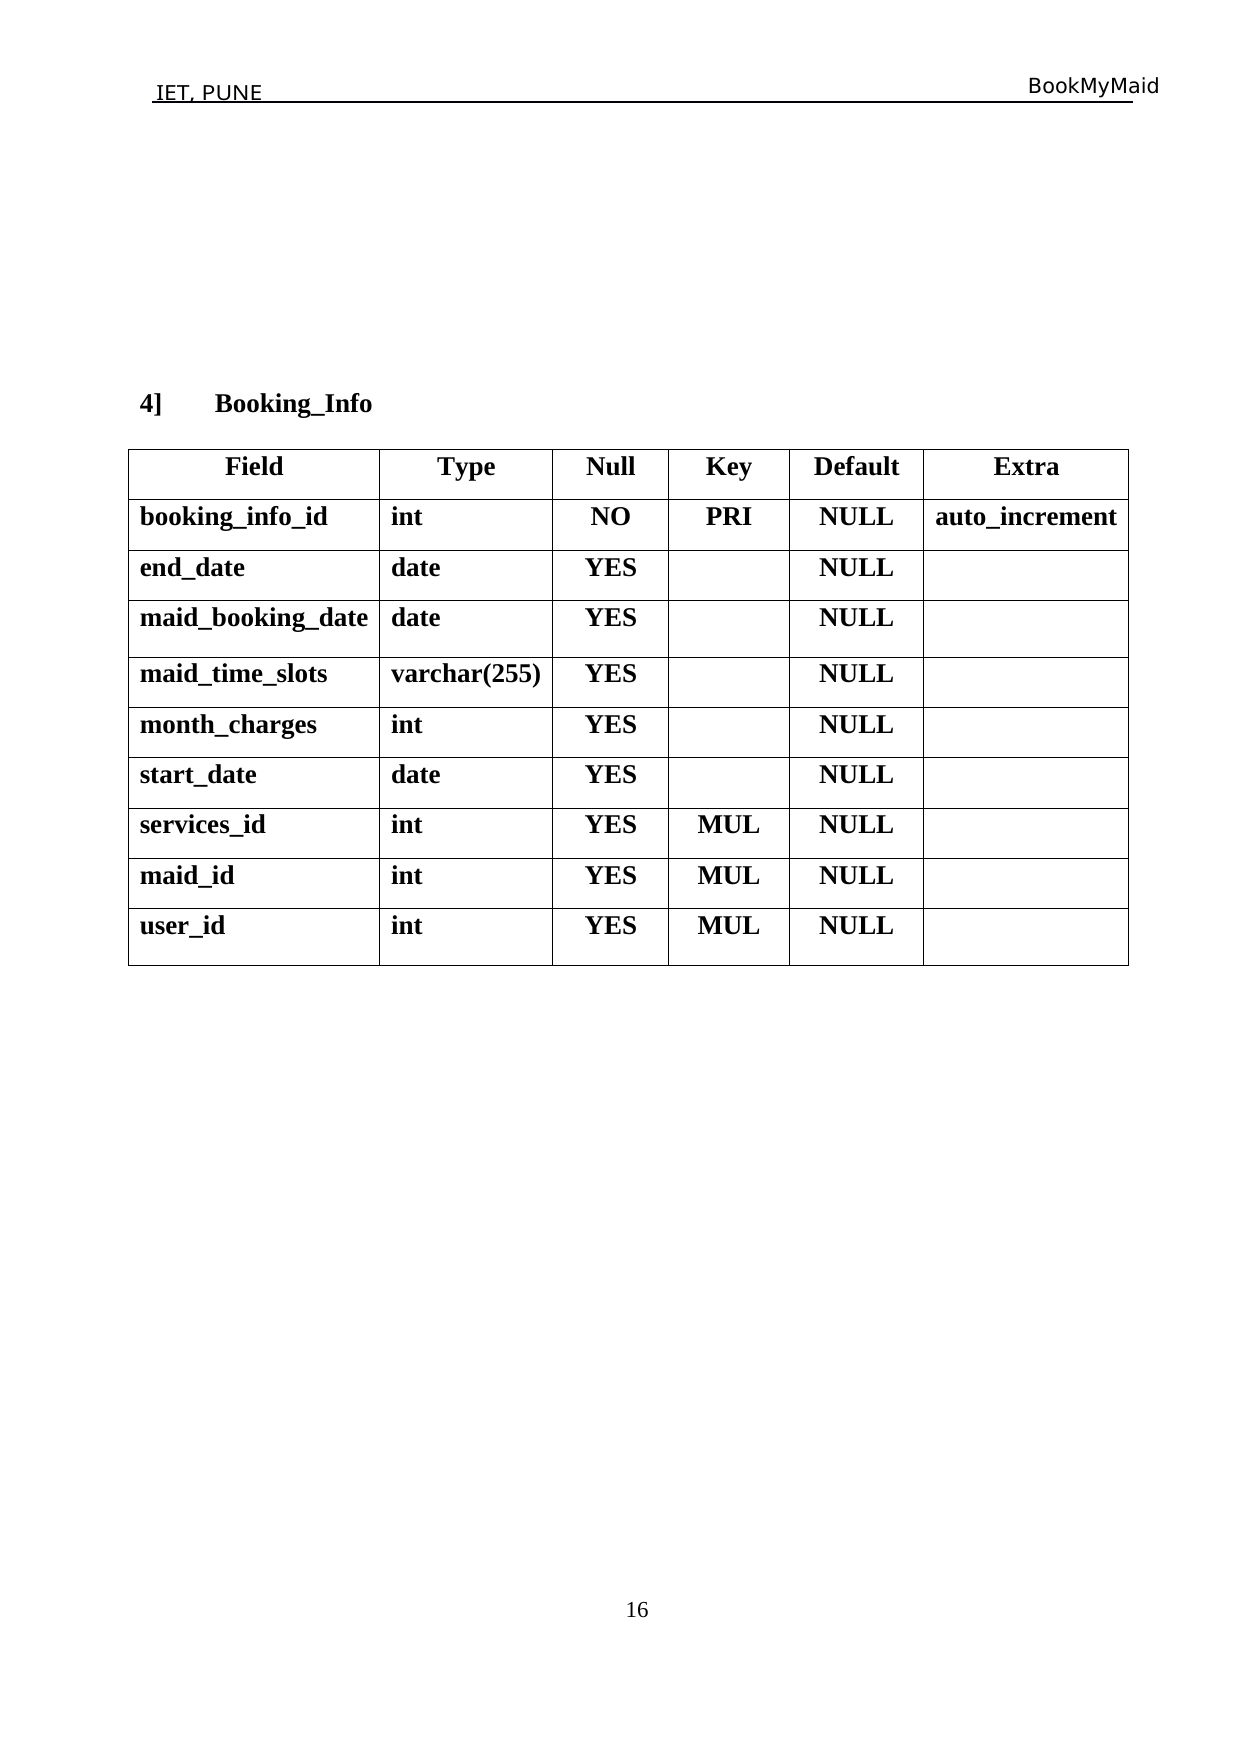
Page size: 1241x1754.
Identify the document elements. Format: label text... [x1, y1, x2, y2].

table_cell NULL [790, 859, 923, 908]
table_cell MUL [669, 859, 789, 908]
table_cell user_id [129, 909, 379, 965]
table_cell NULL [790, 658, 923, 707]
table_cell maid_time_slots [129, 658, 379, 707]
table_cell [924, 909, 1128, 965]
table_cell month_charges [129, 708, 379, 757]
table_cell MUL [669, 809, 789, 858]
table_cell NULL [790, 601, 923, 657]
table_cell maid_booking_date [129, 601, 379, 657]
table_cell NO [553, 500, 668, 549]
table_cell YES [553, 758, 668, 807]
table_header Key [669, 450, 789, 499]
table_cell [669, 708, 789, 757]
table_cell int [380, 859, 552, 908]
table_cell [669, 551, 789, 600]
table_cell NULL [790, 758, 923, 807]
table_cell NULL [790, 909, 923, 965]
table_cell [924, 551, 1128, 600]
table_cell [924, 708, 1128, 757]
table_header Type [380, 450, 552, 499]
table_cell [924, 758, 1128, 807]
table_cell YES [553, 601, 668, 657]
table_cell YES [553, 551, 668, 600]
table_cell [669, 758, 789, 807]
table_cell PRI [669, 500, 789, 549]
table_cell auto_increment [924, 500, 1128, 549]
table_cell end_date [129, 551, 379, 600]
table_cell int [380, 809, 552, 858]
table_cell [669, 658, 789, 707]
table_cell NULL [790, 500, 923, 549]
table_header Field [129, 450, 379, 499]
table_cell YES [553, 809, 668, 858]
table_cell MUL [669, 909, 789, 965]
table_cell YES [553, 859, 668, 908]
table_cell int [380, 909, 552, 965]
table_header Null [553, 450, 668, 499]
table_cell YES [553, 708, 668, 757]
table_cell [924, 859, 1128, 908]
table_cell date [380, 551, 552, 600]
text 4] Booking_Info [139, 387, 1134, 418]
table_cell booking_info_id [129, 500, 379, 549]
table_cell services_id [129, 809, 379, 858]
table_header Default [790, 450, 923, 499]
table_cell YES [553, 909, 668, 965]
table_cell varchar(255) [380, 658, 552, 707]
table_cell [669, 601, 789, 657]
table_header Extra [924, 450, 1128, 499]
table_cell NULL [790, 708, 923, 757]
table_cell [924, 658, 1128, 707]
table_cell date [380, 601, 552, 657]
table_cell NULL [790, 809, 923, 858]
table_cell start_date [129, 758, 379, 807]
table_cell maid_id [129, 859, 379, 908]
table_cell int [380, 500, 552, 549]
table_cell [924, 601, 1128, 657]
table_cell NULL [790, 551, 923, 600]
table_cell date [380, 758, 552, 807]
table_cell int [380, 708, 552, 757]
table_cell [924, 809, 1128, 858]
table_cell YES [553, 658, 668, 707]
